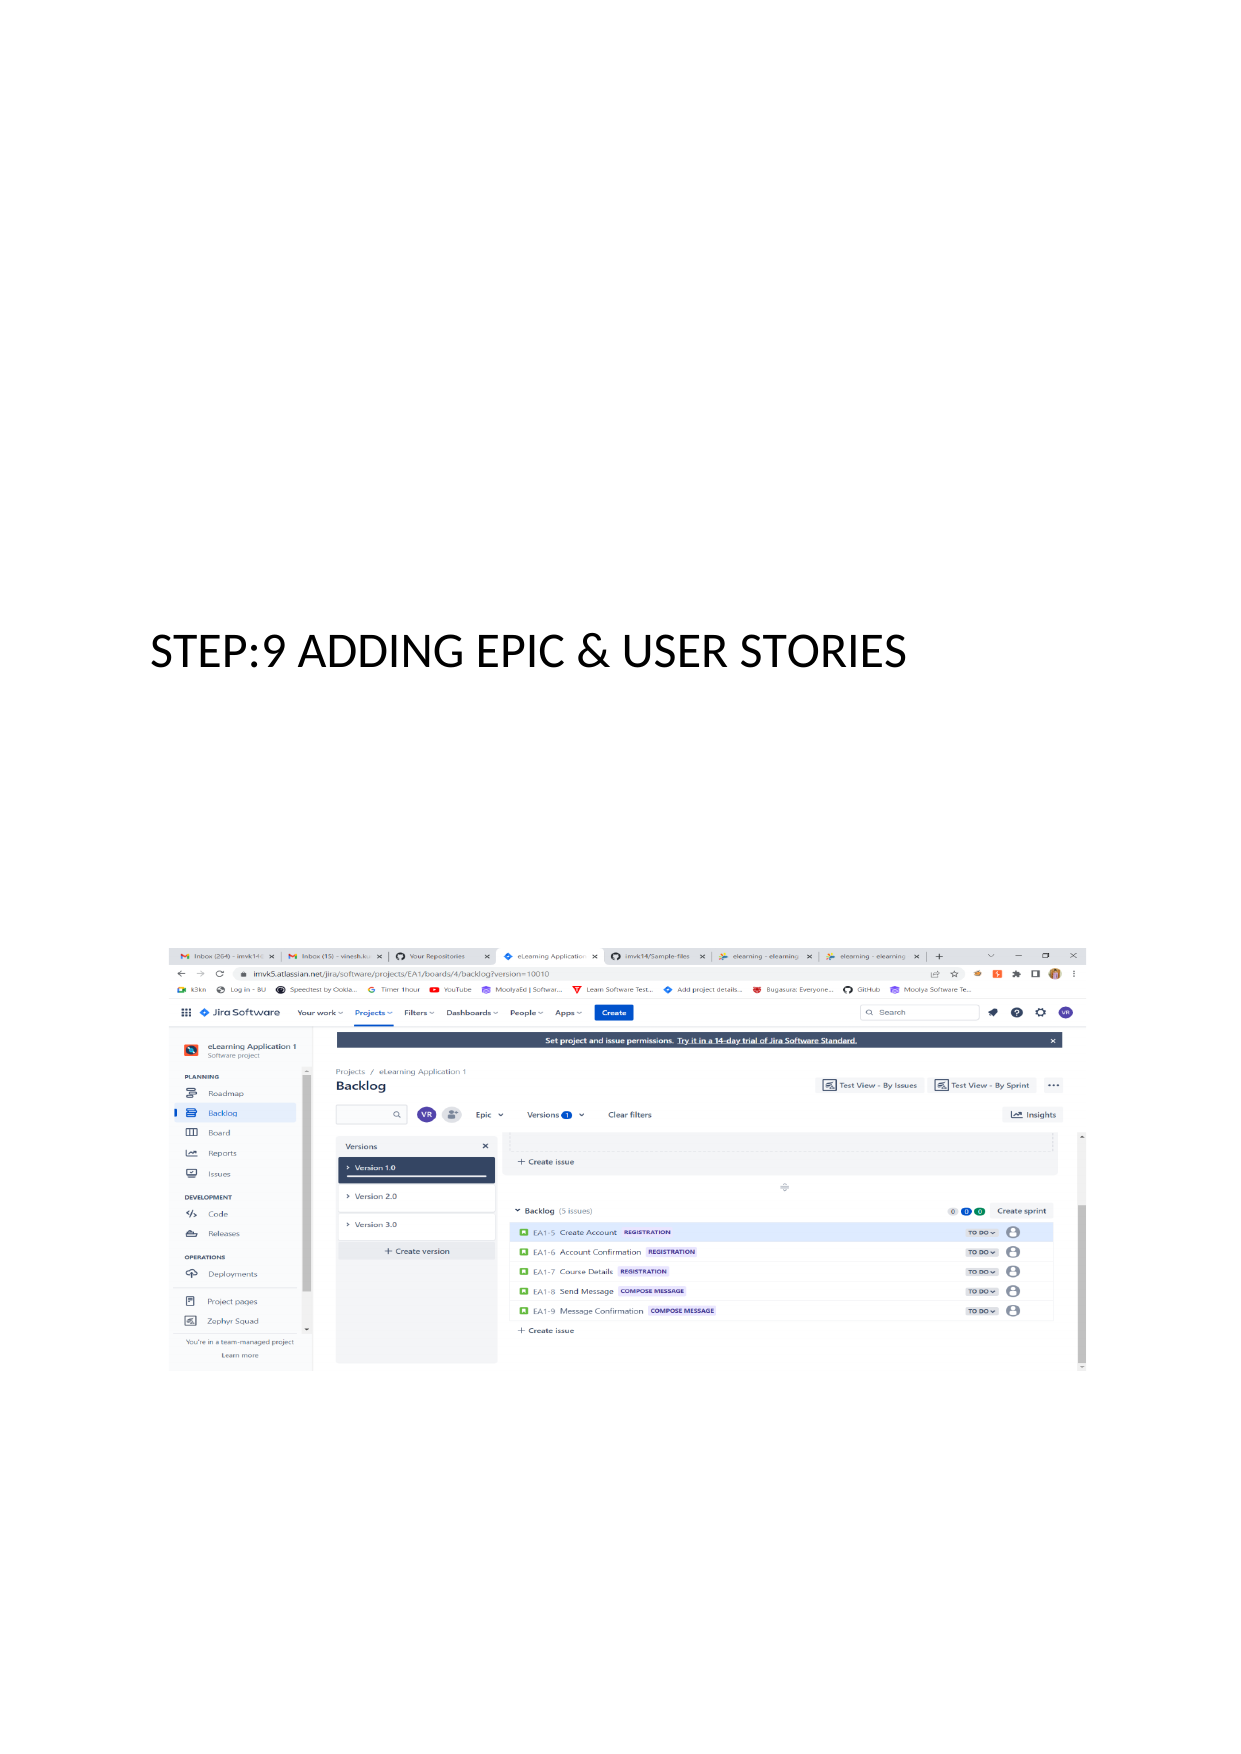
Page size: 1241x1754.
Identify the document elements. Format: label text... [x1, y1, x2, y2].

text STEP:9 ADDING EPIC & USER STORIES [150, 619, 1090, 680]
